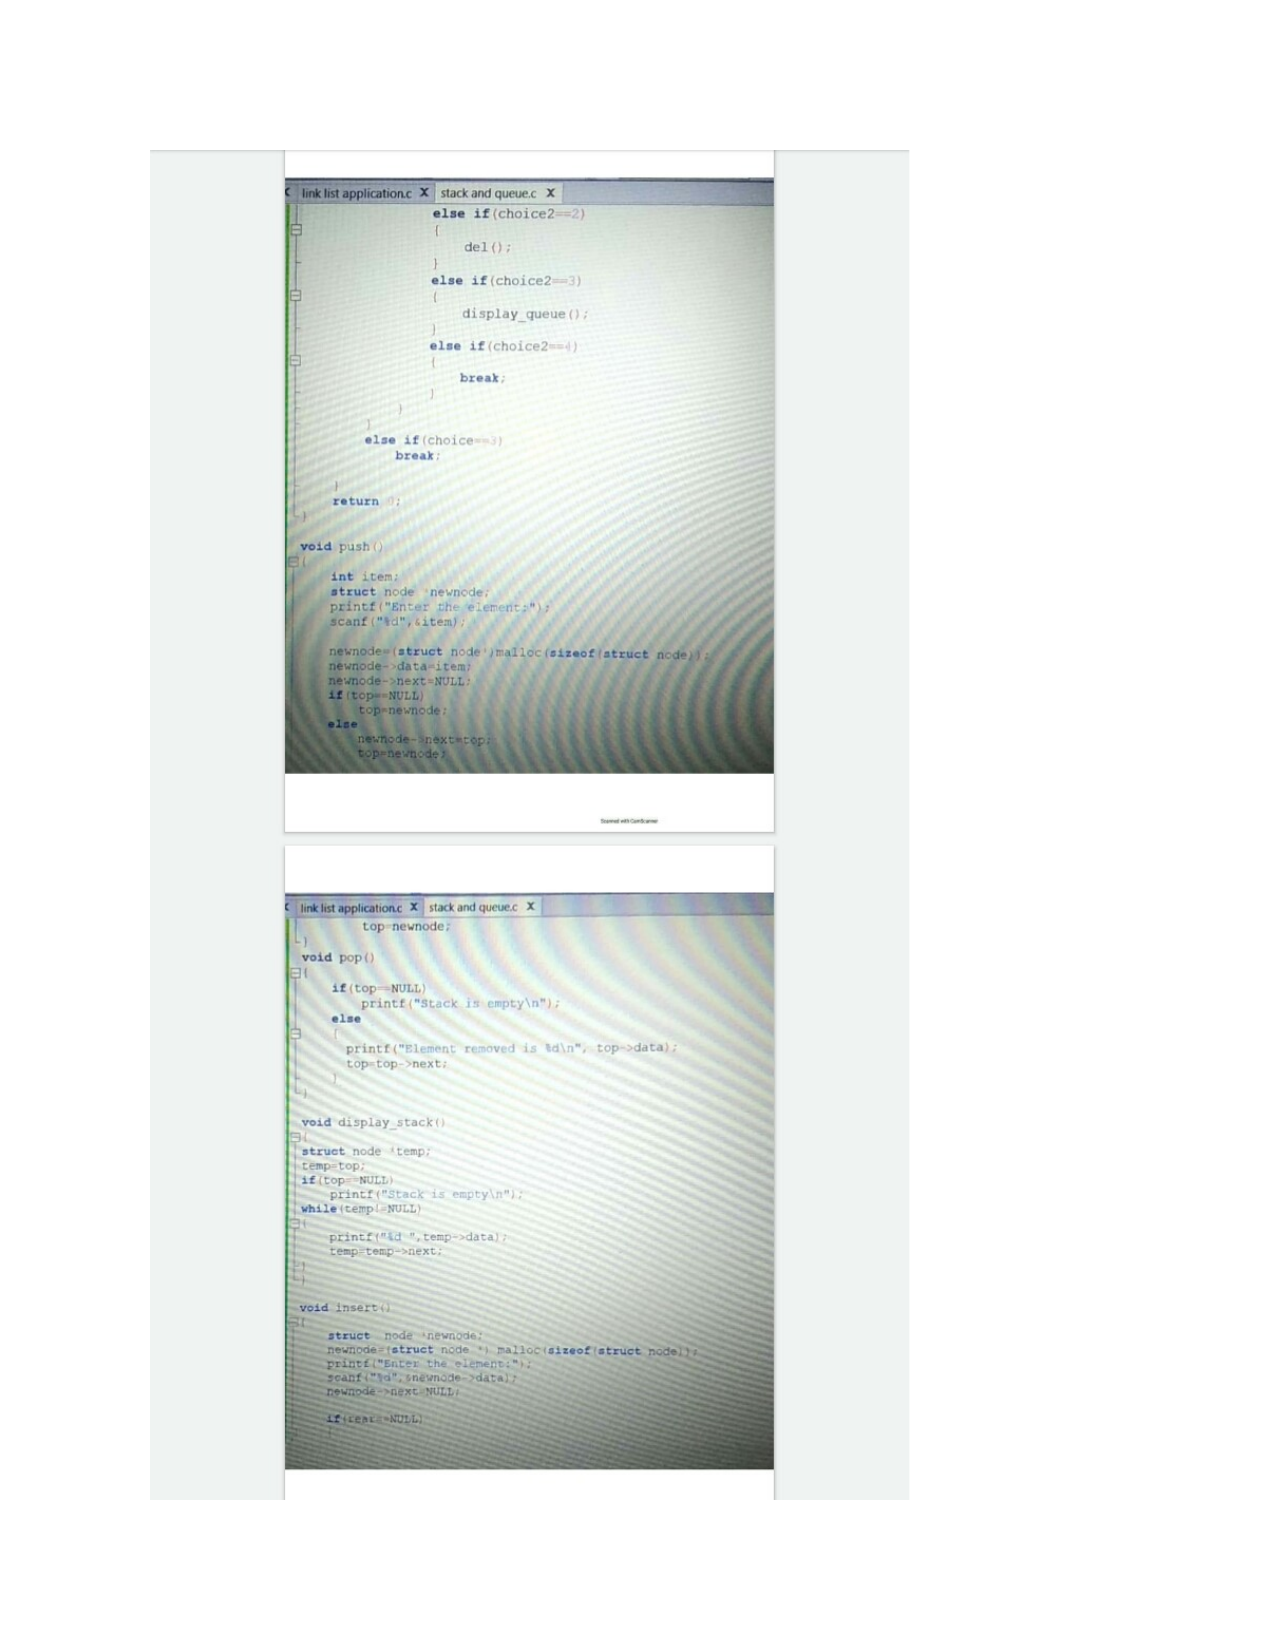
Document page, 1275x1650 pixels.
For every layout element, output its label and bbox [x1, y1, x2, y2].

picture [150, 150, 910, 1500]
